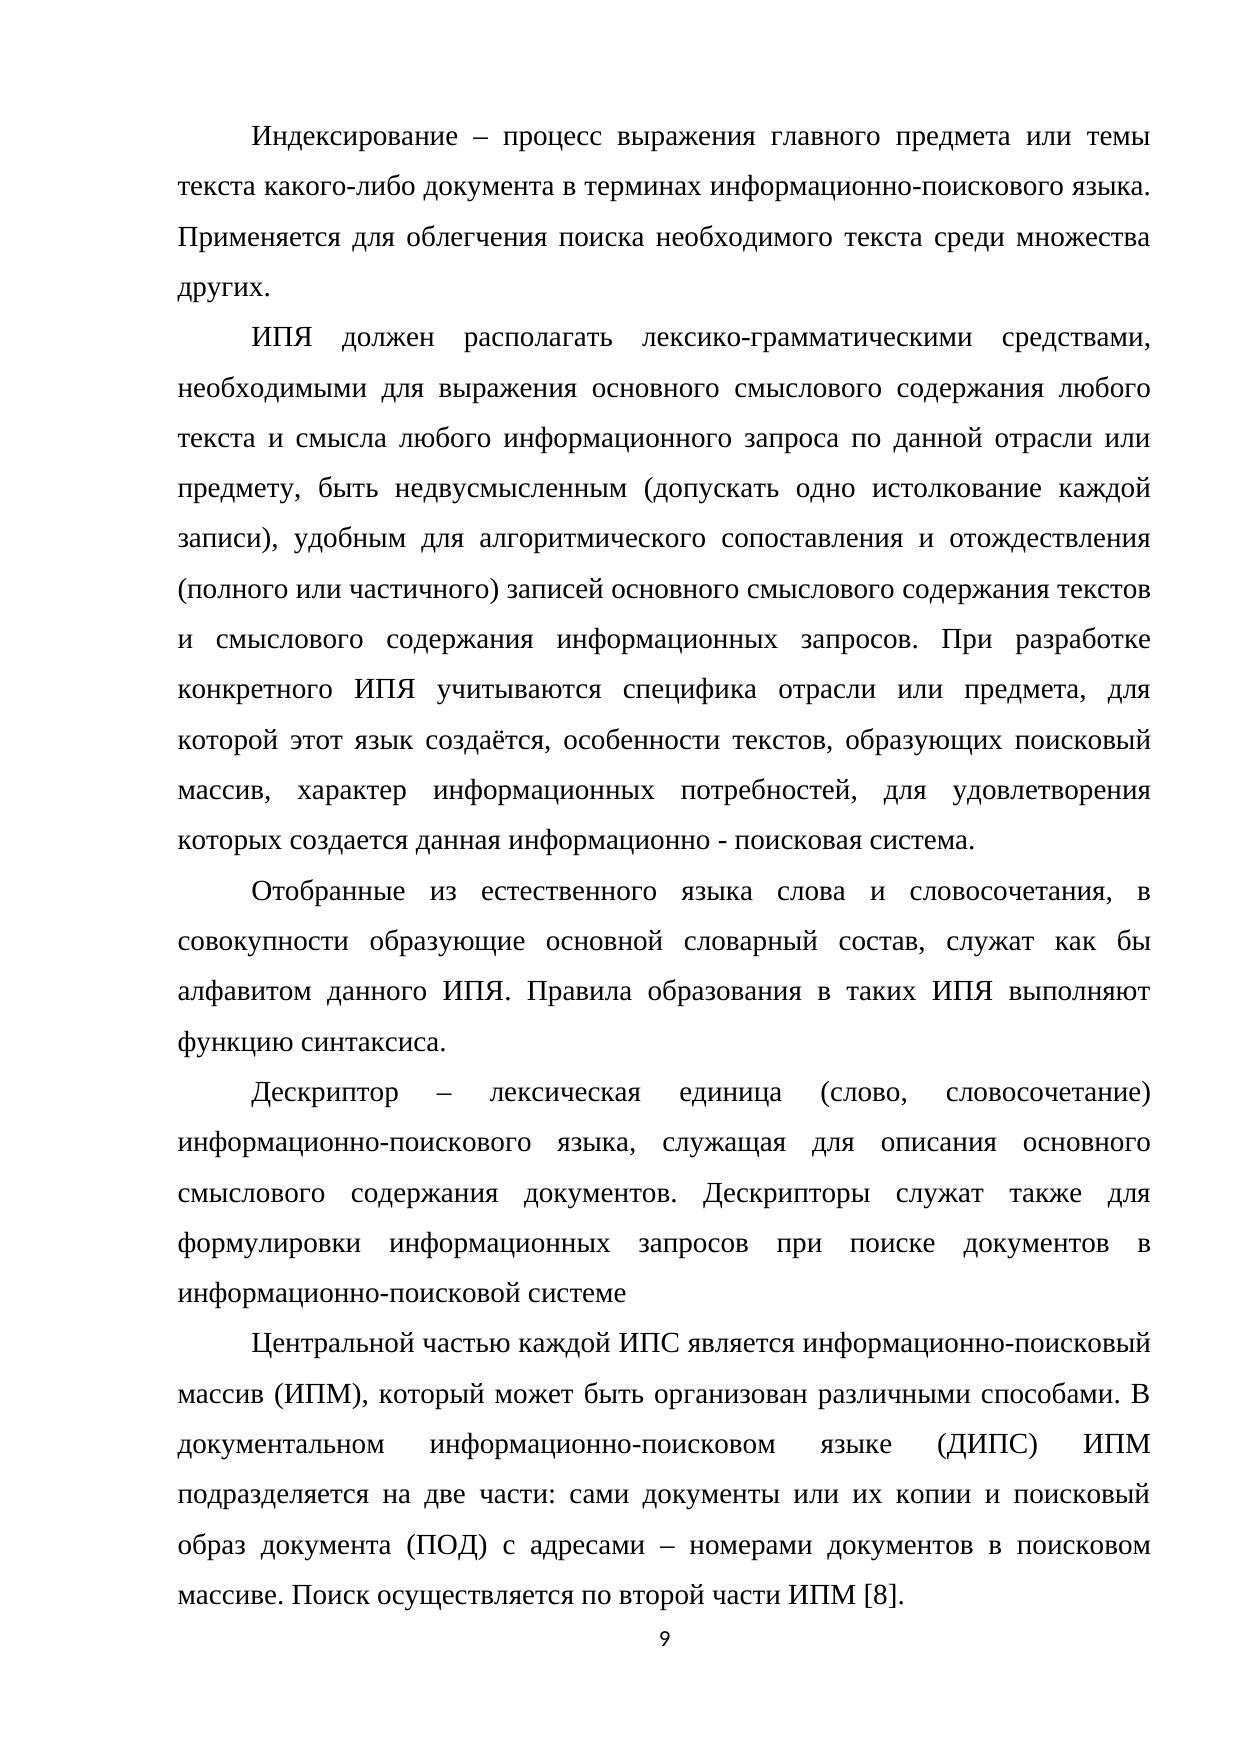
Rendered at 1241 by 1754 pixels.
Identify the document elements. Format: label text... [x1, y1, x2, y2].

text ИПЯ должен располагать лексико-грамматическими средствами, необходимыми для выражения основного смыслового содержания любого текста и смысла любого информационного запроса по данной отрасли или предмету, быть недвусмысленным (допускать одно истолкование каждой записи), удобным для алгоритмического сопоставления и отождествления (полного или частичного) записей основного смыслового содержания текстов и смыслового содержания информационных запросов. При разработке конкретного ИПЯ учитываются специфика отрасли или предмета, для которой этот язык создаётся, особенности текстов, образующих поисковый массив, характер информационных потребностей, для удовлетворения которых создается данная информационно - поисковая система. [177, 319, 1152, 856]
text Дескриптор – лексическая единица (слово, словосочетание) информационно-поискового языка, служащая для описания основного смыслового содержания документов. Дескрипторы служат также для формулировки информационных запросов при поиске документов в информационно-поисковой системе [177, 1074, 1152, 1309]
text Отобранные из естественного языка слова и словосочетания, в совокупности образующие основной словарный состав, служат как бы алфавитом данного ИПЯ. Правила образования в таких ИПЯ выполняют функцию синтаксиса. [177, 873, 1152, 1057]
text Центральной частью каждой ИПС является информационно-поисковый массив (ИПМ), который может быть организован различными способами. В документальном информационно-поисковом языке (ДИПС) ИПМ подразделяется на две части: сами документы или их копии и поисковый образ документа (ПОД) с адресами – номерами документов в поисковом массиве. Поиск осуществляется по второй части ИПМ [8]. [177, 1326, 1152, 1611]
text Индексирование – процесс выражения главного предмета или темы текста какого-либо документа в терминах информационно-поискового языка. Применяется для облегчения поиска необходимого текста среди множества других. [177, 118, 1152, 303]
